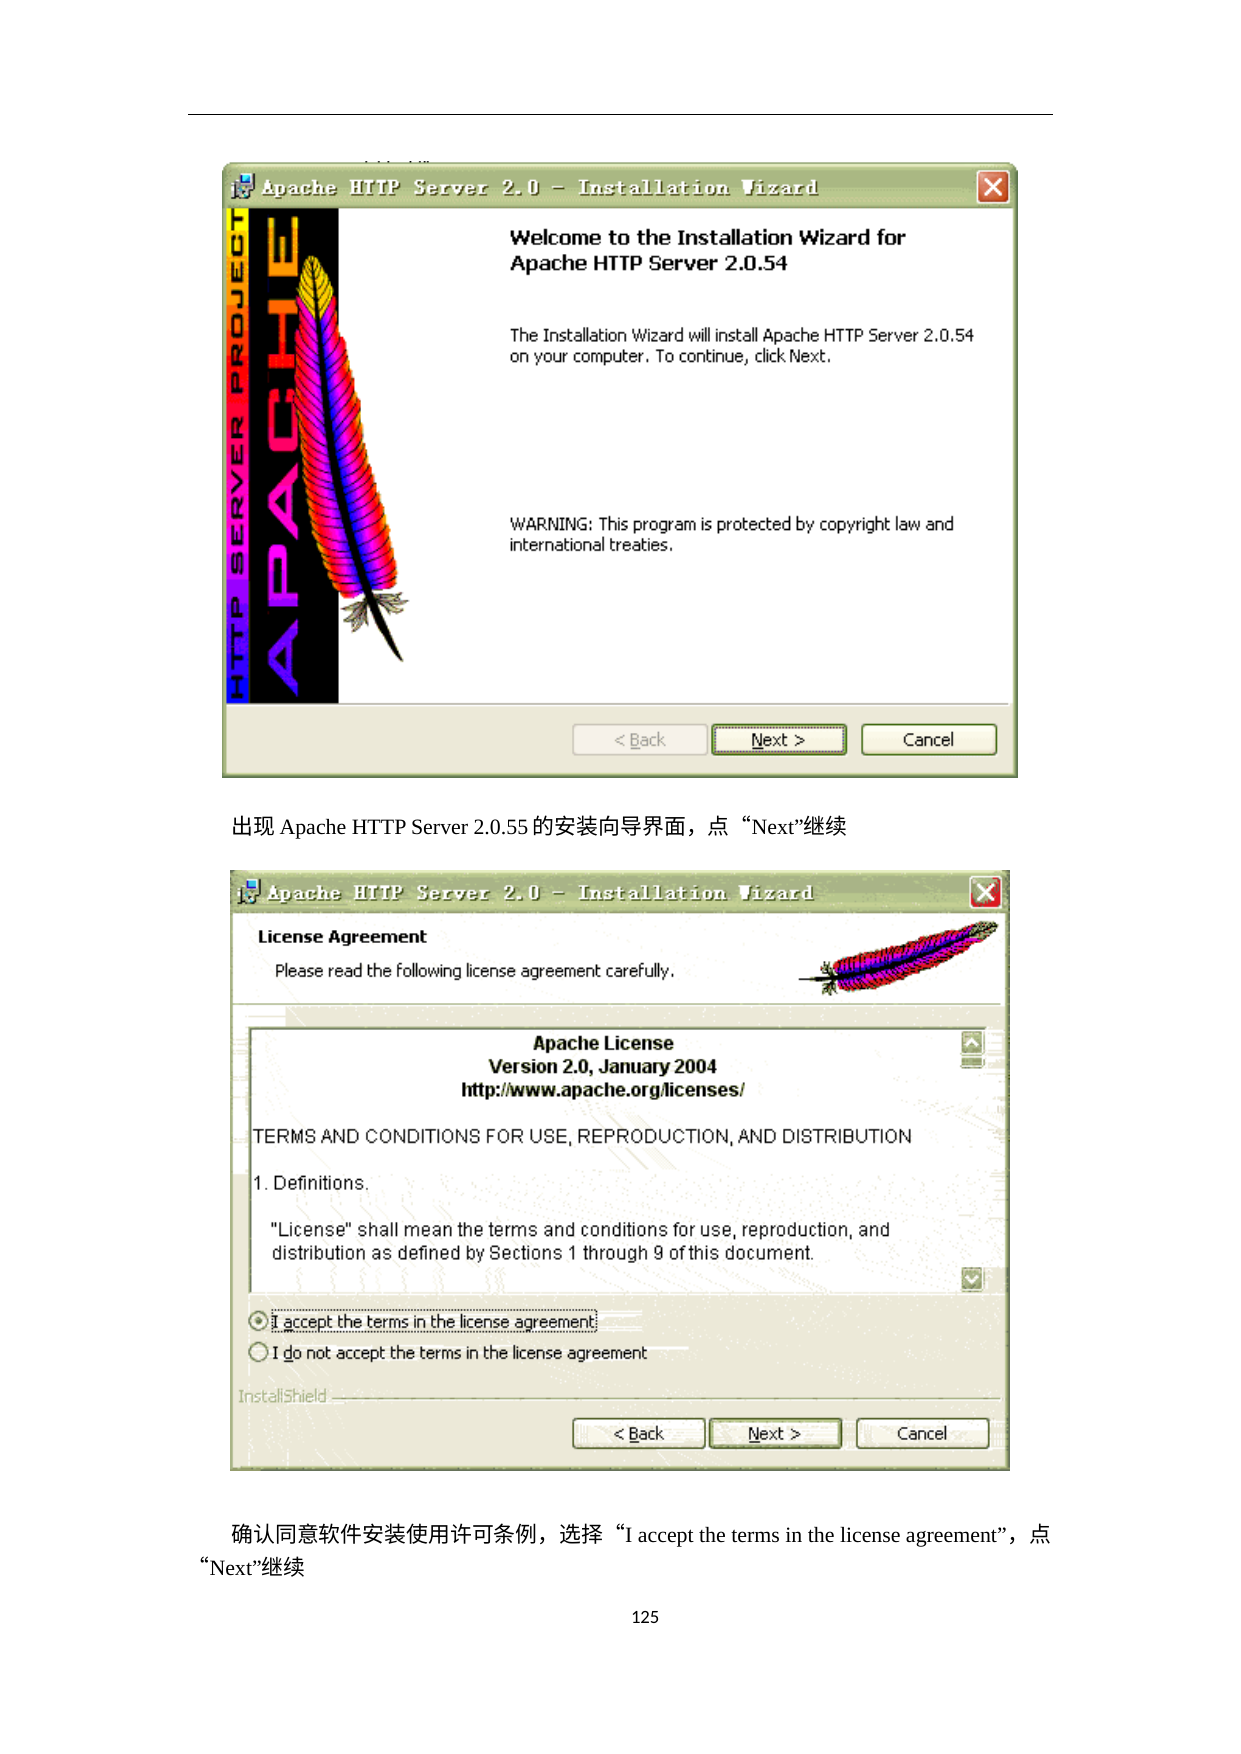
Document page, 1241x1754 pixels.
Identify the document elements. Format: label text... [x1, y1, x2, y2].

text 出现Apache HTTP Server 的安装向导界面，点“Next”继续 [187, 809, 1053, 841]
picture [230, 870, 1010, 1471]
picture [222, 161, 1018, 778]
text 确认同意软件安装使用许可条例，选择“I accept the terms in the license agreement”，点“Next”继续 [187, 1517, 1053, 1582]
